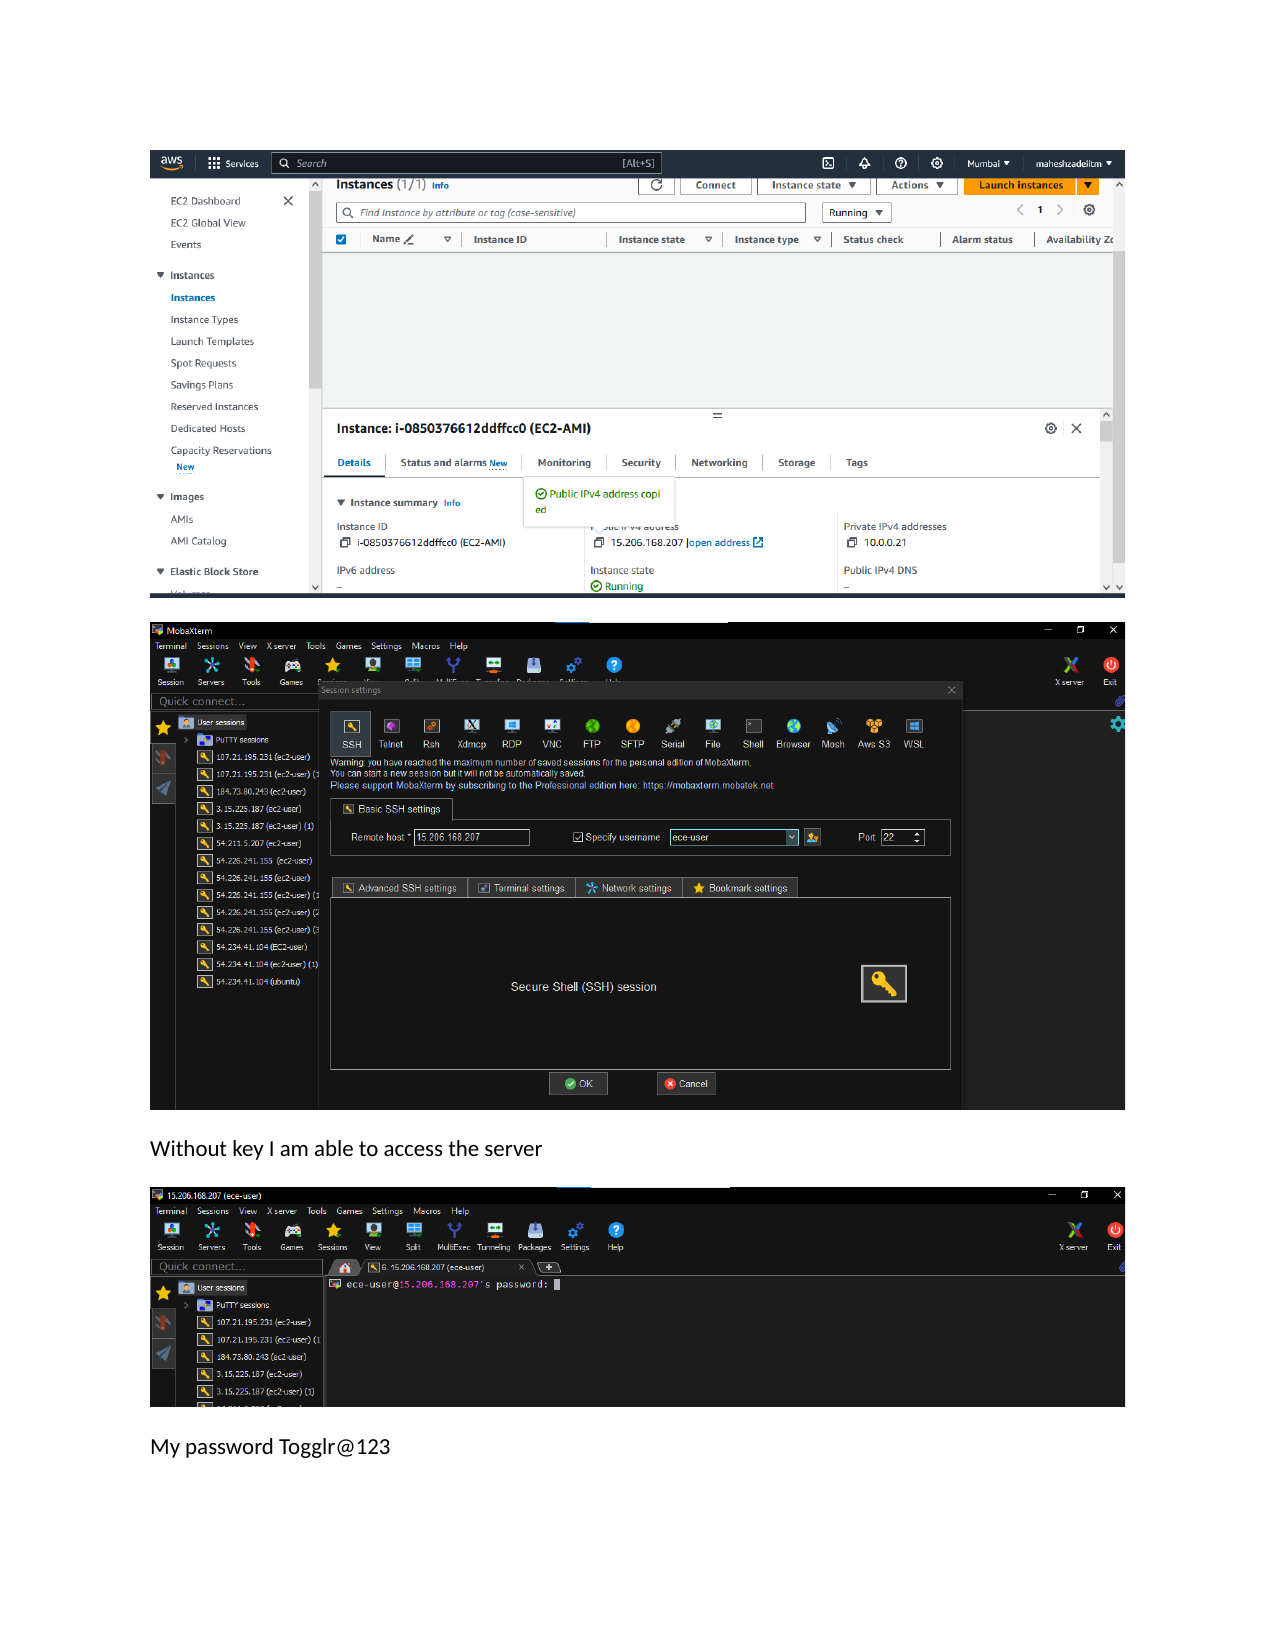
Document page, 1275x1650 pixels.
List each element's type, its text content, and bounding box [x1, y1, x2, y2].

picture [150, 622, 1125, 1110]
text Without key I am able to access the server [150, 1134, 1125, 1162]
picture [150, 150, 1125, 598]
picture [150, 1187, 1125, 1407]
text My password Togglr@123 [150, 1432, 1125, 1460]
